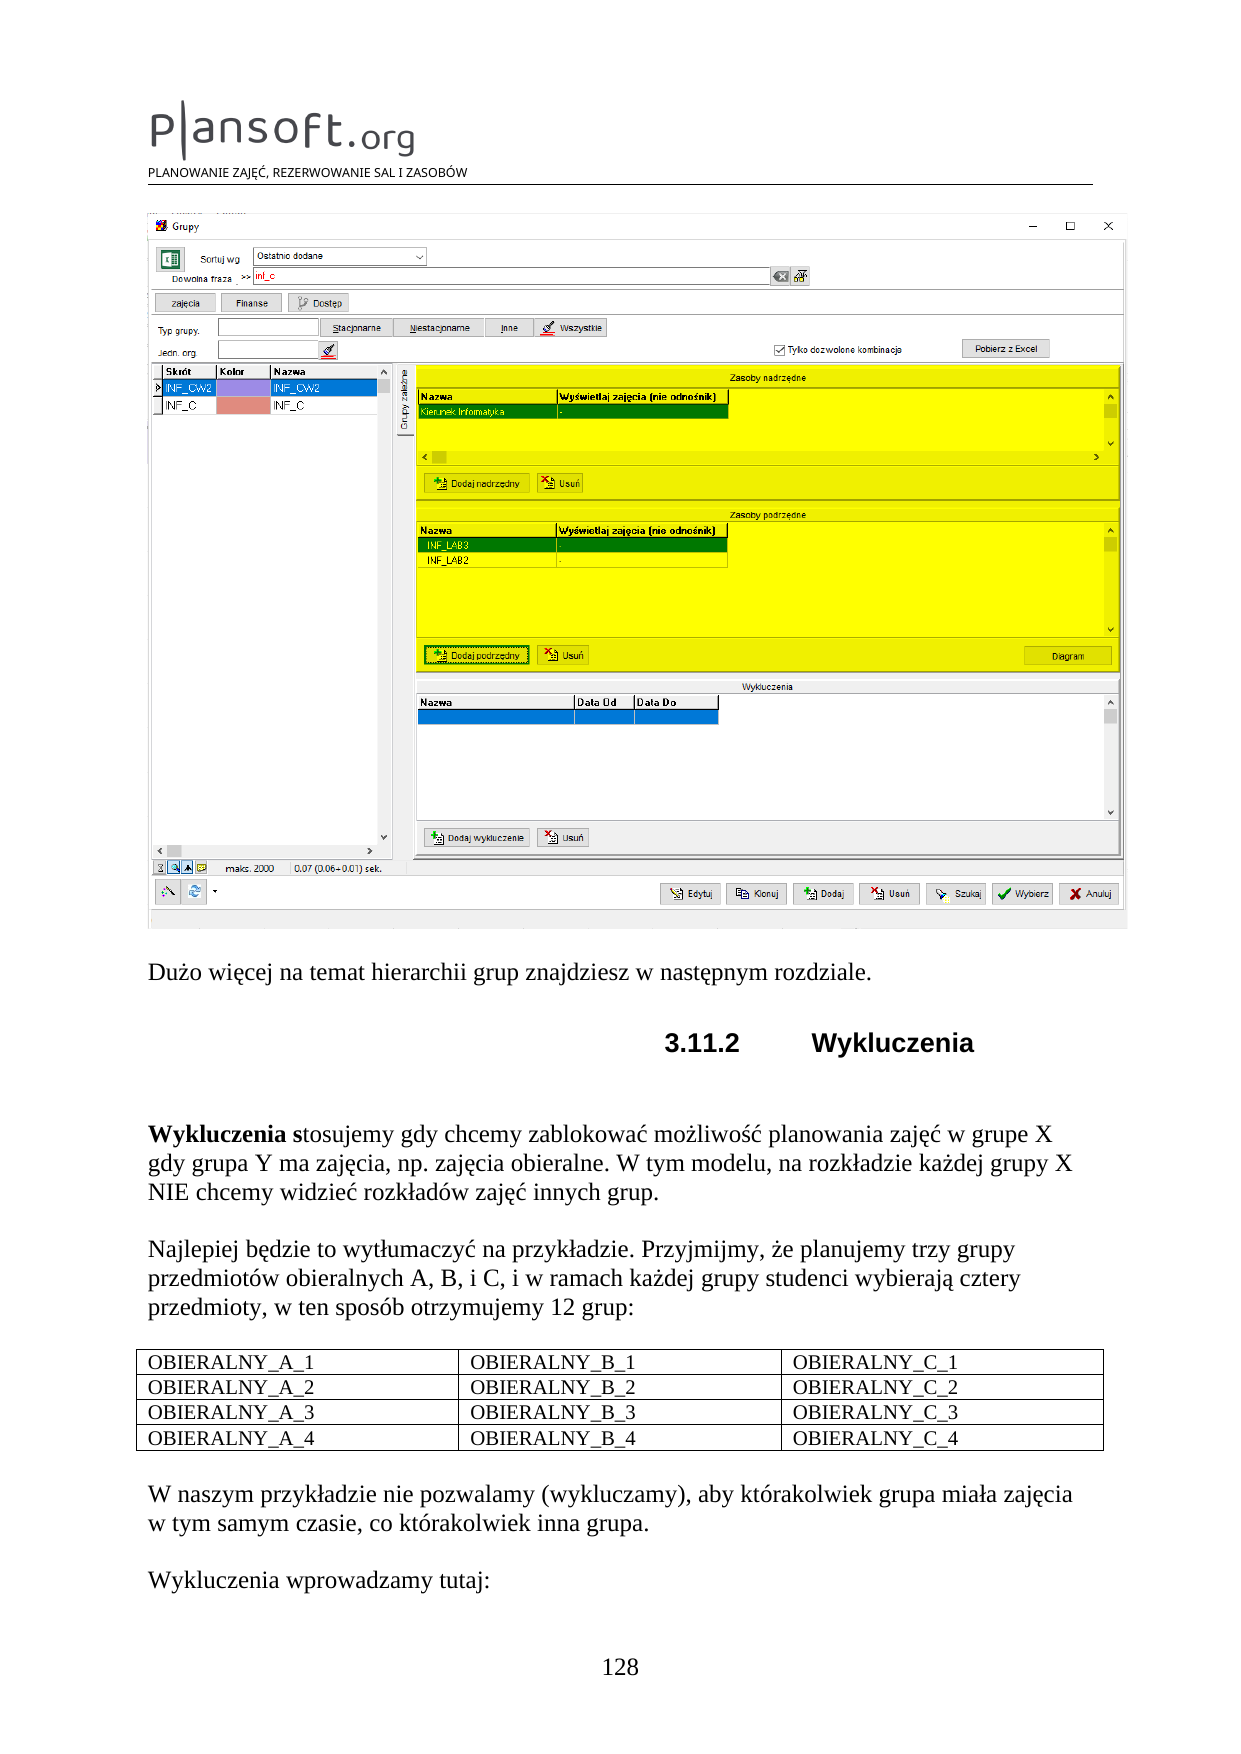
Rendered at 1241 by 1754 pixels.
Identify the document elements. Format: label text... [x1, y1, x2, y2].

table_cell OBIERALNY_C_2 [782, 1375, 1103, 1399]
table_header OBIERALNY_B_1 [459, 1350, 781, 1374]
table_cell OBIERALNY_B_3 [459, 1400, 781, 1424]
table_cell OBIERALNY_A_3 [137, 1400, 458, 1424]
text Dużo więcej na temat hierarchii grup znajdziesz w następnym rozdziale. [148, 957, 1093, 986]
subtitle Wykluczenia [664, 1027, 1093, 1059]
table_header OBIERALNY_C_1 [782, 1350, 1103, 1374]
table_cell OBIERALNY_A_4 [137, 1425, 458, 1449]
picture [147, 73, 418, 165]
table_header OBIERALNY_A_1 [137, 1350, 458, 1374]
table_cell OBIERALNY_A_2 [137, 1375, 458, 1399]
table_cell OBIERALNY_C_4 [782, 1425, 1103, 1449]
text Wykluczenia stosujemy gdy chcemy zablokować możliwość planowania zajęć w grupe X gdy grupa Y ma zajęcia, np. zajęcia obieralne. W tym modelu, na rozkładzie każdej grupy X NIE chcemy widzieć rozkładów zajęć innych grup. [148, 1119, 1093, 1205]
text Najlepiej będzie to wytłumaczyć na przykładzie. Przyjmijmy, że planujemy trzy grupy przedmiotów obieralnych A, B, i C, i w ramach każdej grupy studenci wybierają cztery przedmioty, w ten sposób otrzymujemy 12 grup: [148, 1234, 1093, 1320]
table_cell OBIERALNY_B_4 [459, 1425, 781, 1449]
picture [147, 213, 1128, 929]
text Wykluczenia wprowadzamy tutaj: [148, 1566, 1093, 1594]
text W naszym przykładzie nie pozwalamy (wykluczamy), aby którakolwiek grupa miała zajęcia w tym samym czasie, co którakolwiek inna grupa. [148, 1479, 1093, 1537]
table_cell OBIERALNY_C_3 [782, 1400, 1103, 1424]
table_cell OBIERALNY_B_2 [459, 1375, 781, 1399]
